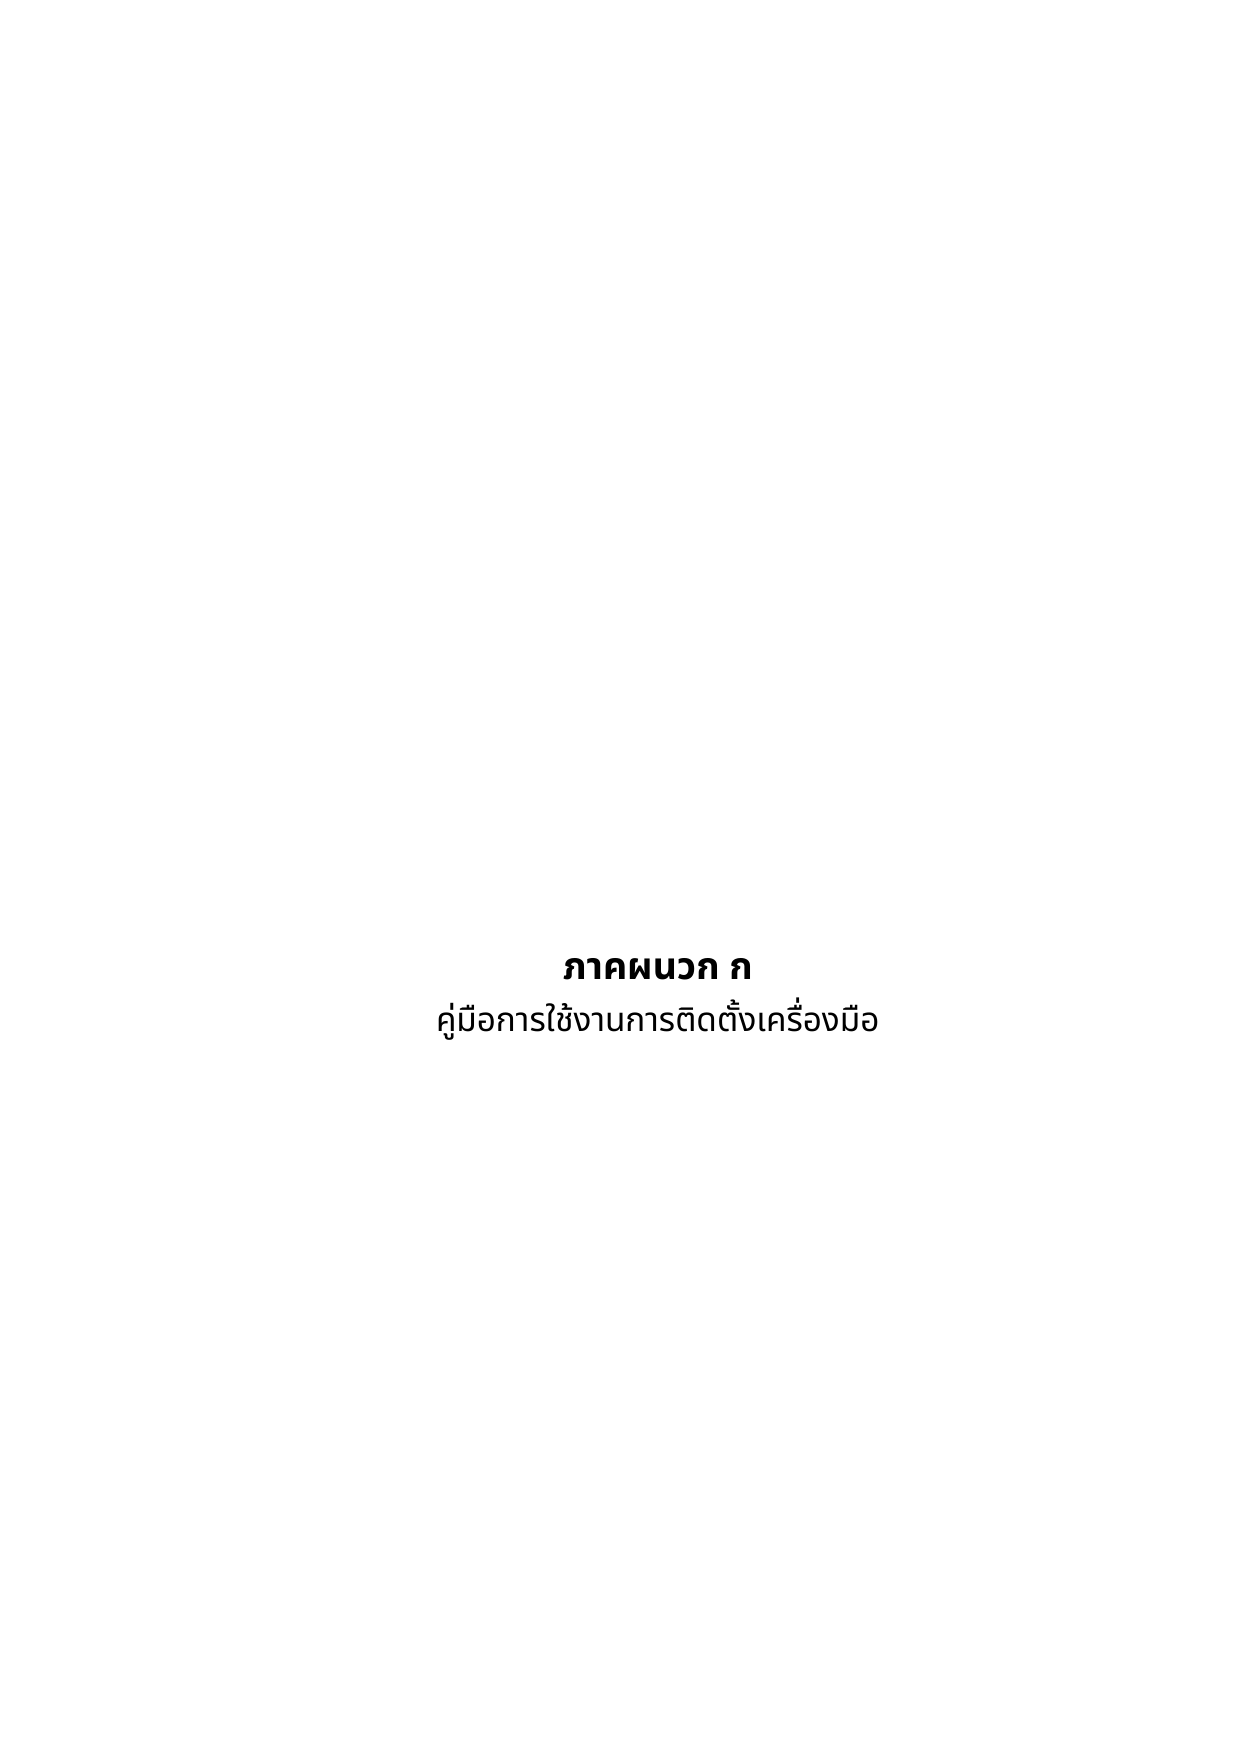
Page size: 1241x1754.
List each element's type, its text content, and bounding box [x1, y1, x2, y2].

text ภาคผนวก ก [225, 939, 1090, 996]
text คู่มือการใช้งานการติดตั้งเครื่องมือ [225, 996, 1090, 1046]
